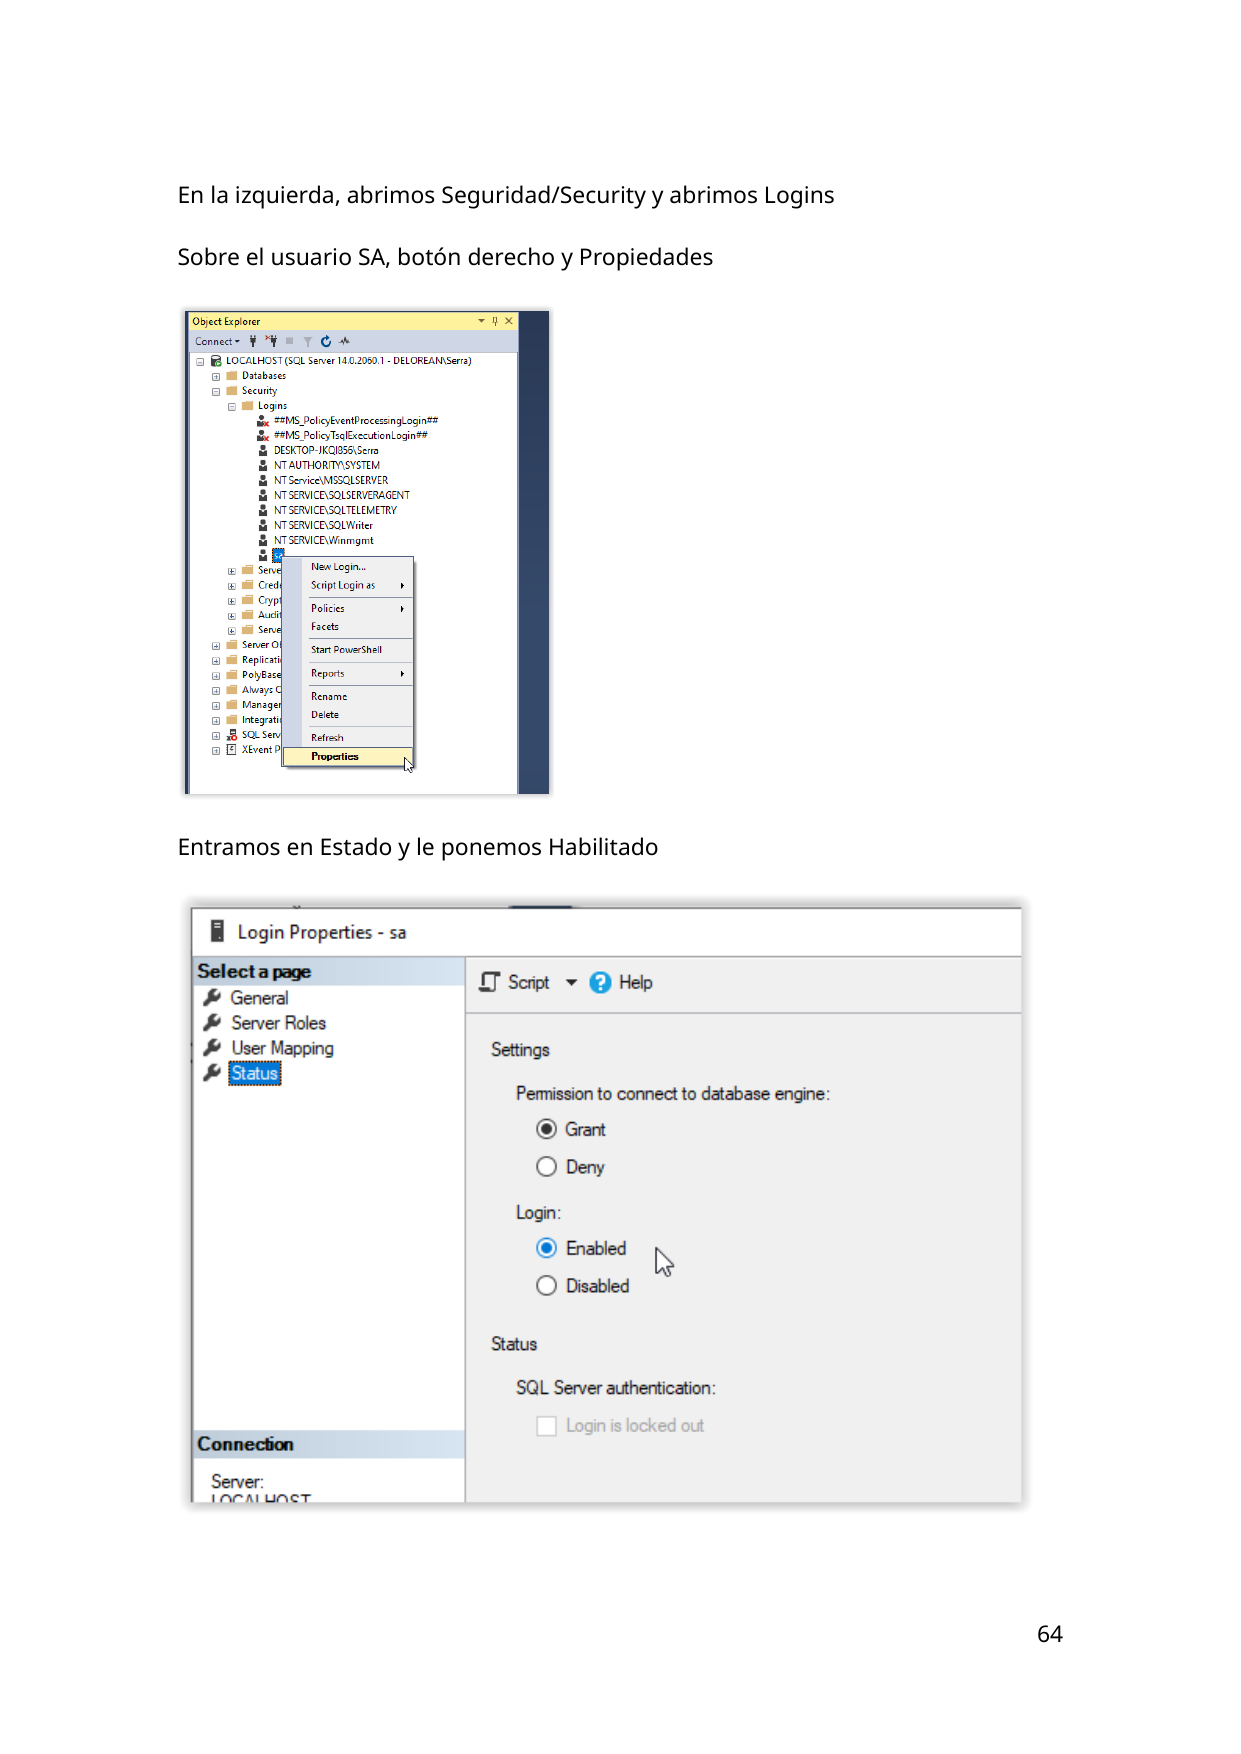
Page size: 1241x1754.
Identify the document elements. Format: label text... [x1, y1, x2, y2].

text Entramos en Estado y le ponemos Habilitado [177, 830, 1063, 862]
picture [177, 303, 554, 800]
text Sobre el usuario SA, botón derecho y Propiedades [177, 241, 1063, 273]
picture [177, 892, 1034, 1515]
text En la izquierda, abrimos Seguridad/Security y abrimos Logins [177, 179, 1063, 210]
